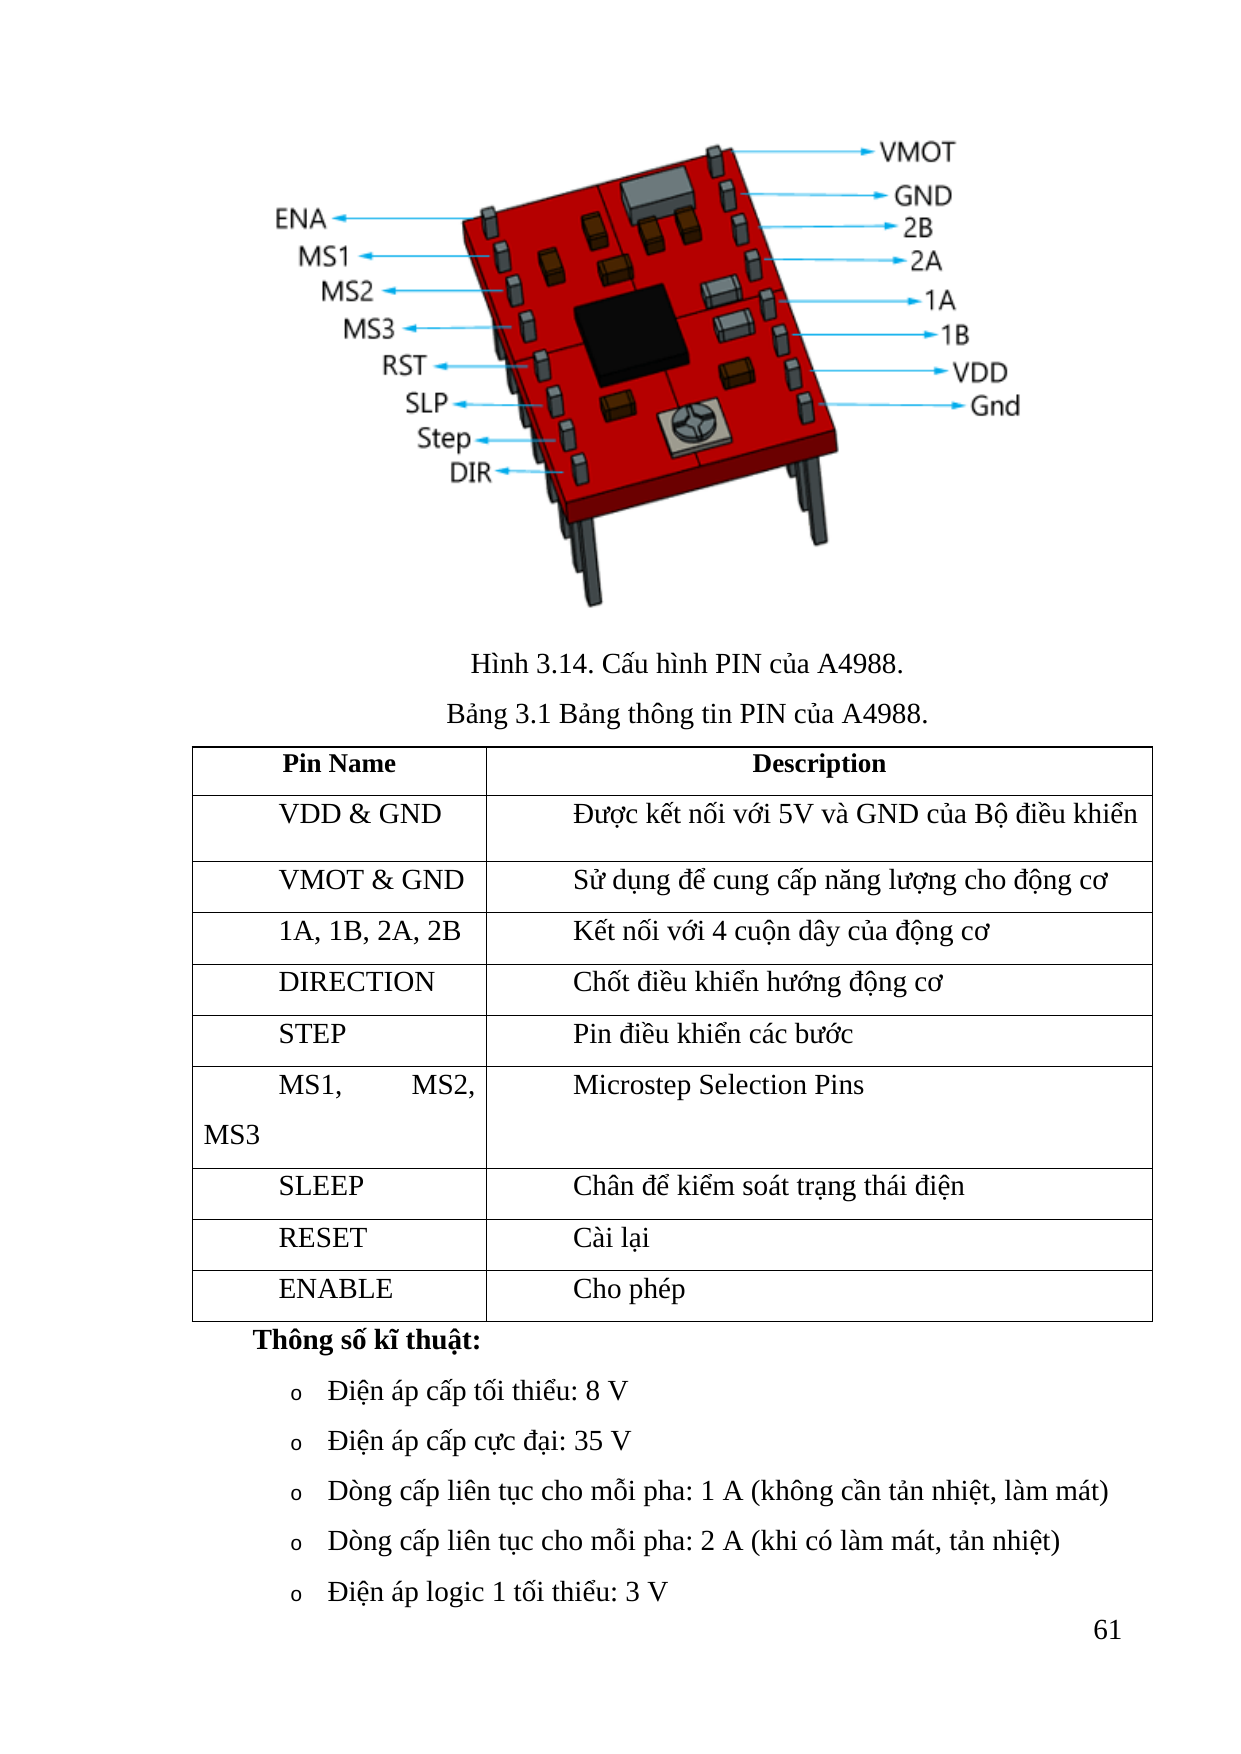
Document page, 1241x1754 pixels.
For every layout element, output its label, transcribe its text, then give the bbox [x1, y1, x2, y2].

table_cell VDD & GND [193, 796, 486, 861]
table_cell Cài lại [487, 1220, 1152, 1270]
list Dòng cấp liên tục cho mỗi pha: 2 A (khi có làm mát, tản nhiệt) [290, 1523, 1122, 1557]
list Dòng cấp liên tục cho mỗi pha: 1 A (không cần tản nhiệt, làm mát) [290, 1473, 1122, 1507]
table_cell DIRECTION [193, 965, 486, 1015]
text Bảng 3.1 Bảng thông tin PIN của A4988. [177, 696, 1122, 730]
table_cell VMOT & GND [193, 862, 486, 912]
table_cell Chân để kiểm soát trạng thái điện [487, 1169, 1152, 1219]
table_cell Kết nối với 4 cuộn dây của động cơ [487, 913, 1152, 963]
table_cell ENABLE [193, 1271, 486, 1321]
list Điện áp cấp tối thiểu: 8 V [290, 1373, 1122, 1406]
table_cell Được kết nối với 5V và GND của Bộ điều khiển [487, 796, 1152, 861]
table_cell SLEEP [193, 1169, 486, 1219]
table_header Pin Name [193, 748, 486, 795]
table_cell RESET [193, 1220, 486, 1270]
text Hình 3.14. Cấu hình PIN của A4988. [177, 646, 1122, 679]
list Điện áp cấp cực đại: 35 V [290, 1423, 1122, 1456]
table_cell MS1, MS2, MS3 [193, 1067, 486, 1167]
list Điện áp logic 1 tối thiểu: 3 V [290, 1574, 1122, 1607]
table_cell 1A, 1B, 2A, 2B [193, 913, 486, 963]
table_cell Microstep Selection Pins [487, 1067, 1152, 1167]
table_cell Chốt điều khiển hướng động cơ [487, 965, 1152, 1015]
table_cell Sử dụng để cung cấp năng lượng cho động cơ [487, 862, 1152, 912]
table_cell STEP [193, 1016, 486, 1066]
table_cell Pin điều khiển các bước [487, 1016, 1152, 1066]
table_cell Cho phép [487, 1271, 1152, 1321]
table_header Description [487, 748, 1152, 795]
picture [253, 118, 1047, 629]
text Thông số kĩ thuật: [177, 1322, 1122, 1356]
